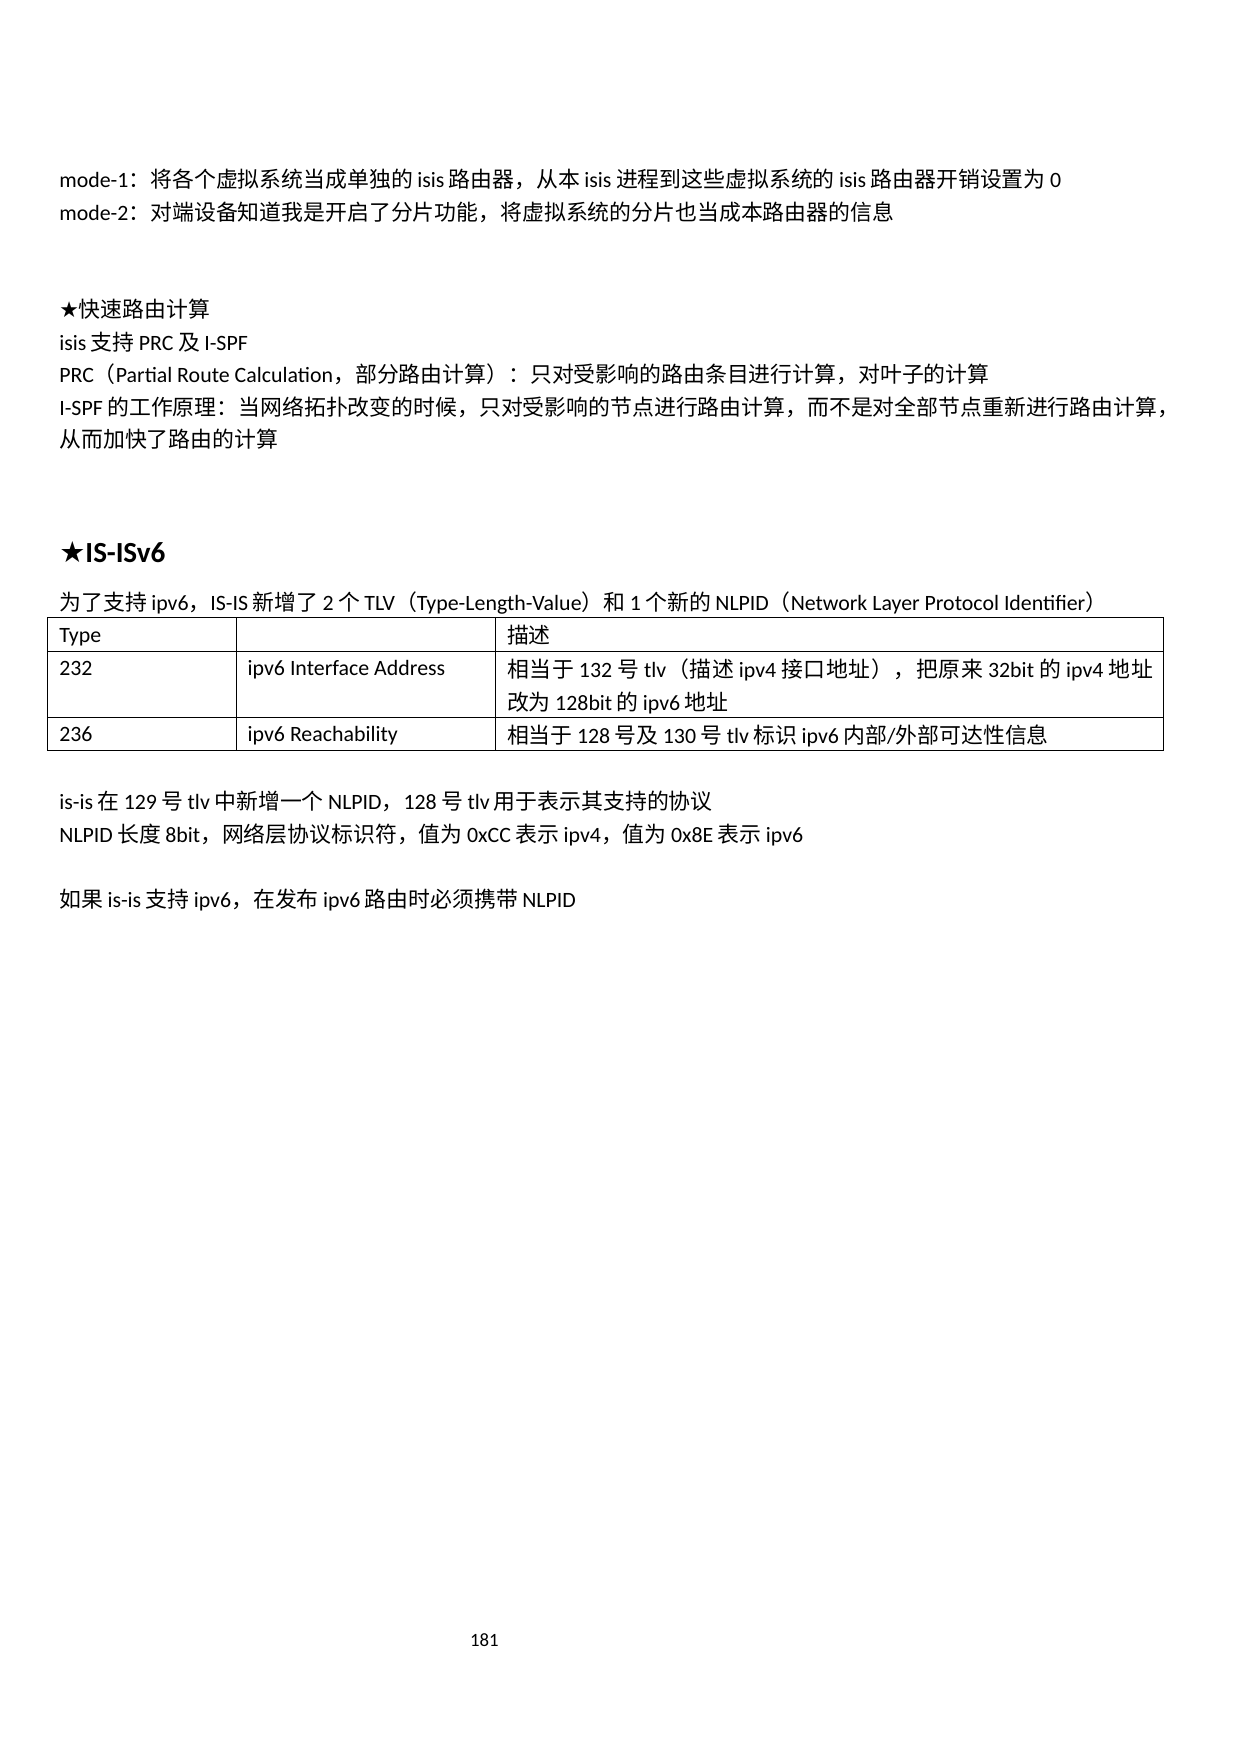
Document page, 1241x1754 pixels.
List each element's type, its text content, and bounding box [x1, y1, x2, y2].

text mode-1：将各个虚拟系统当成单独的isis路由器，从本isis进程到这些虚拟系统的isis路由器开销设置为0 [59, 162, 1181, 194]
text ★快速路由计算 [59, 292, 1181, 324]
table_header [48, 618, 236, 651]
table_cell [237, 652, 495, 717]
text NLPID长度8bit，网络层协议标识符，值为0xCC表示ipv4，值为0x8E表示ipv6 [59, 816, 1181, 849]
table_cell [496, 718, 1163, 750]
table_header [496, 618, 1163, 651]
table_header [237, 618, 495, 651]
text I-SPF的工作原理：当网络拓扑改变的时候，只对受影响的节点进行路由计算，而不是对全部节点重新进行路由计算，从而加快了路由的计算 [59, 389, 1181, 454]
text ★IS-ISv6 [59, 519, 1181, 584]
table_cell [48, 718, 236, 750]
text PRC（Partial Route Calculation，部分路由计算）：只对受影响的路由条目进行计算，对叶子的计算 [59, 357, 1181, 389]
text isis支持PRC及I-SPF [59, 324, 1181, 357]
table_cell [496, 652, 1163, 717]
text 为了支持ipv6，IS-IS新增了2个TLV（Type-Length-Value）和1个新的NLPID（Network Layer Protocol Identifier） [59, 584, 1181, 617]
text mode-2：对端设备知道我是开启了分片功能，将虚拟系统的分片也当成本路由器的信息 [59, 194, 1181, 227]
text is-is在129号tlv中新增一个NLPID，128号tlv用于表示其支持的协议 [59, 784, 1181, 816]
text 如果is-is支持ipv6，在发布ipv6路由时必须携带NLPID [59, 881, 1181, 914]
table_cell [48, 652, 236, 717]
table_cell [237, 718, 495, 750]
